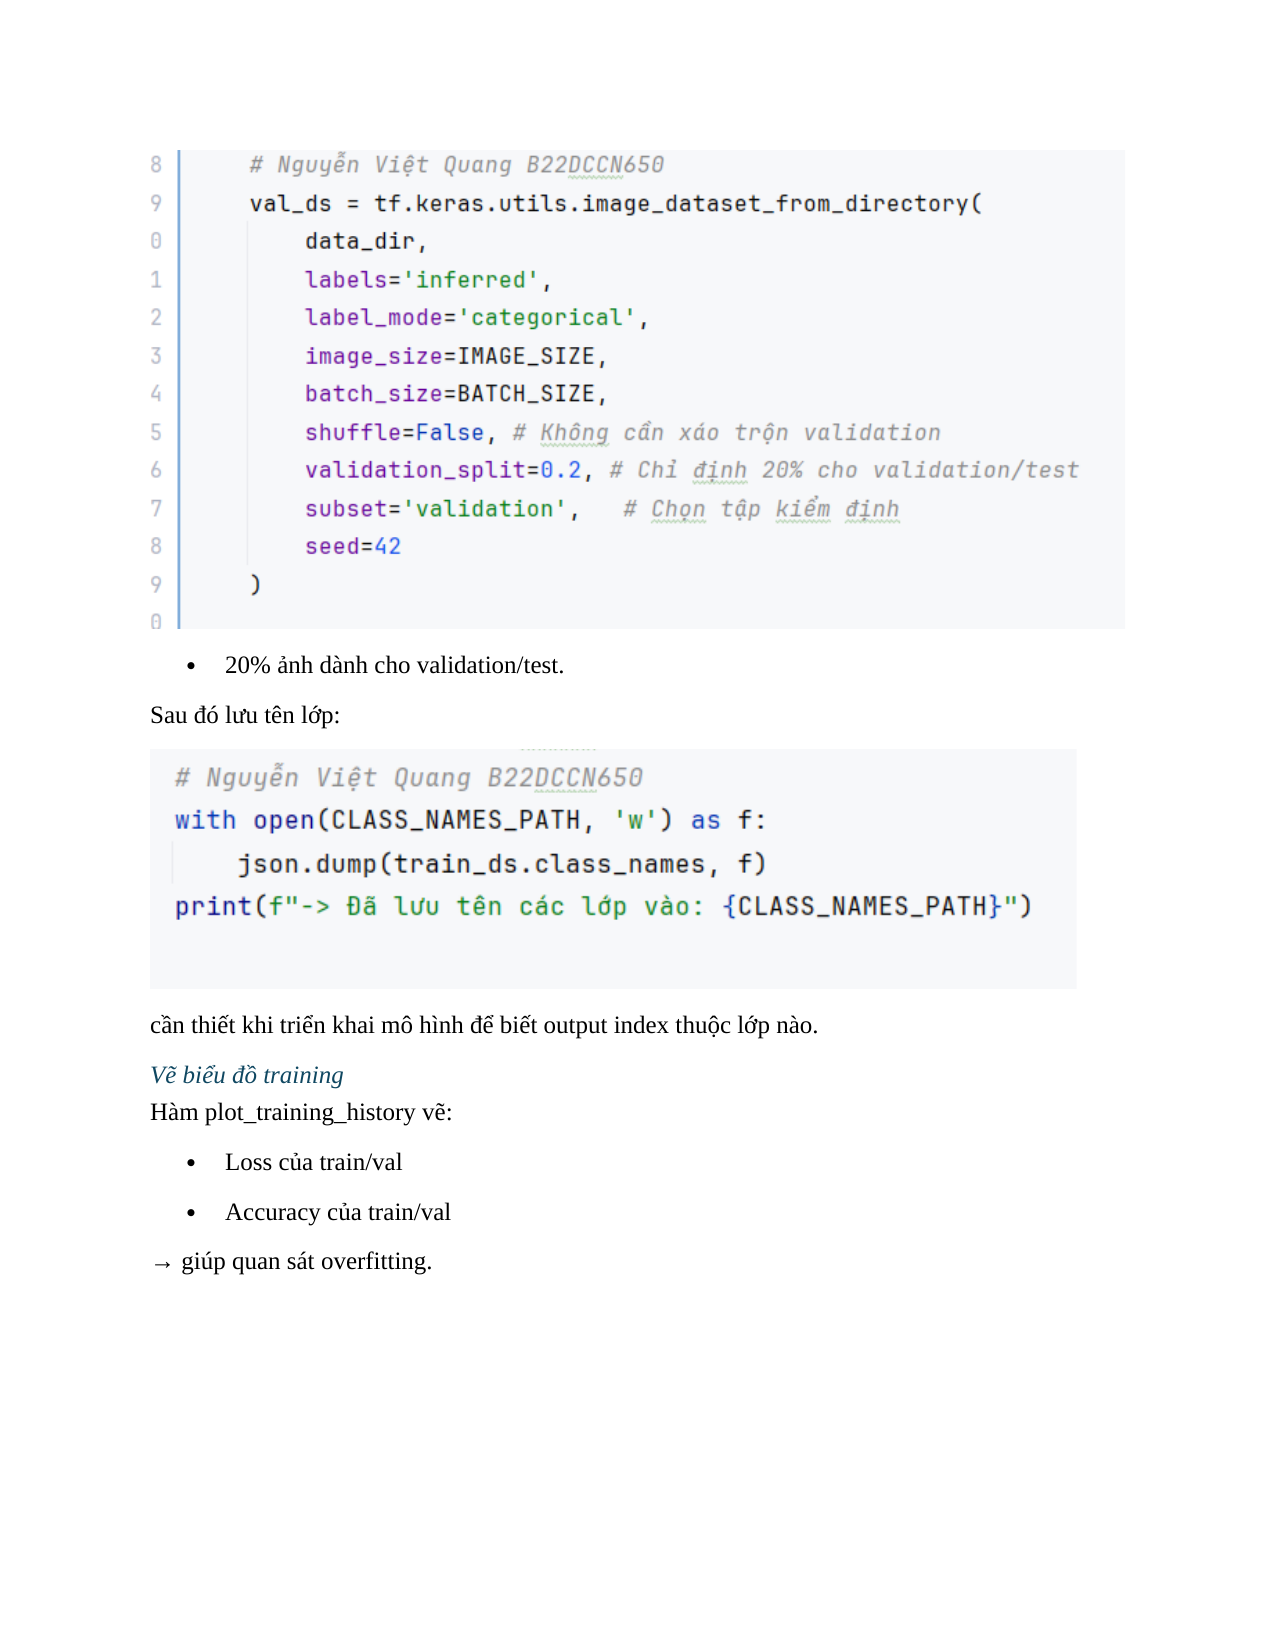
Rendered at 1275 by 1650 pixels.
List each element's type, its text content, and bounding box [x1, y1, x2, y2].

list Loss của train/val [187, 1147, 1125, 1176]
text Sau đó lưu tên lớp: [150, 700, 1125, 729]
subtitle Vẽ biểu đồ training [150, 1060, 1125, 1089]
text → giúp quan sát overfitting. [150, 1246, 1125, 1275]
list Accuracy của train/val [187, 1197, 1125, 1225]
text cần thiết khi triển khai mô hình để biết output index thuộc lớp nào. [150, 1010, 1125, 1039]
list 20% ảnh dành cho validation/test. [187, 650, 1125, 679]
text Hàm plot_training_history vẽ: [150, 1097, 1125, 1126]
picture [150, 749, 1077, 989]
picture [150, 150, 1125, 629]
